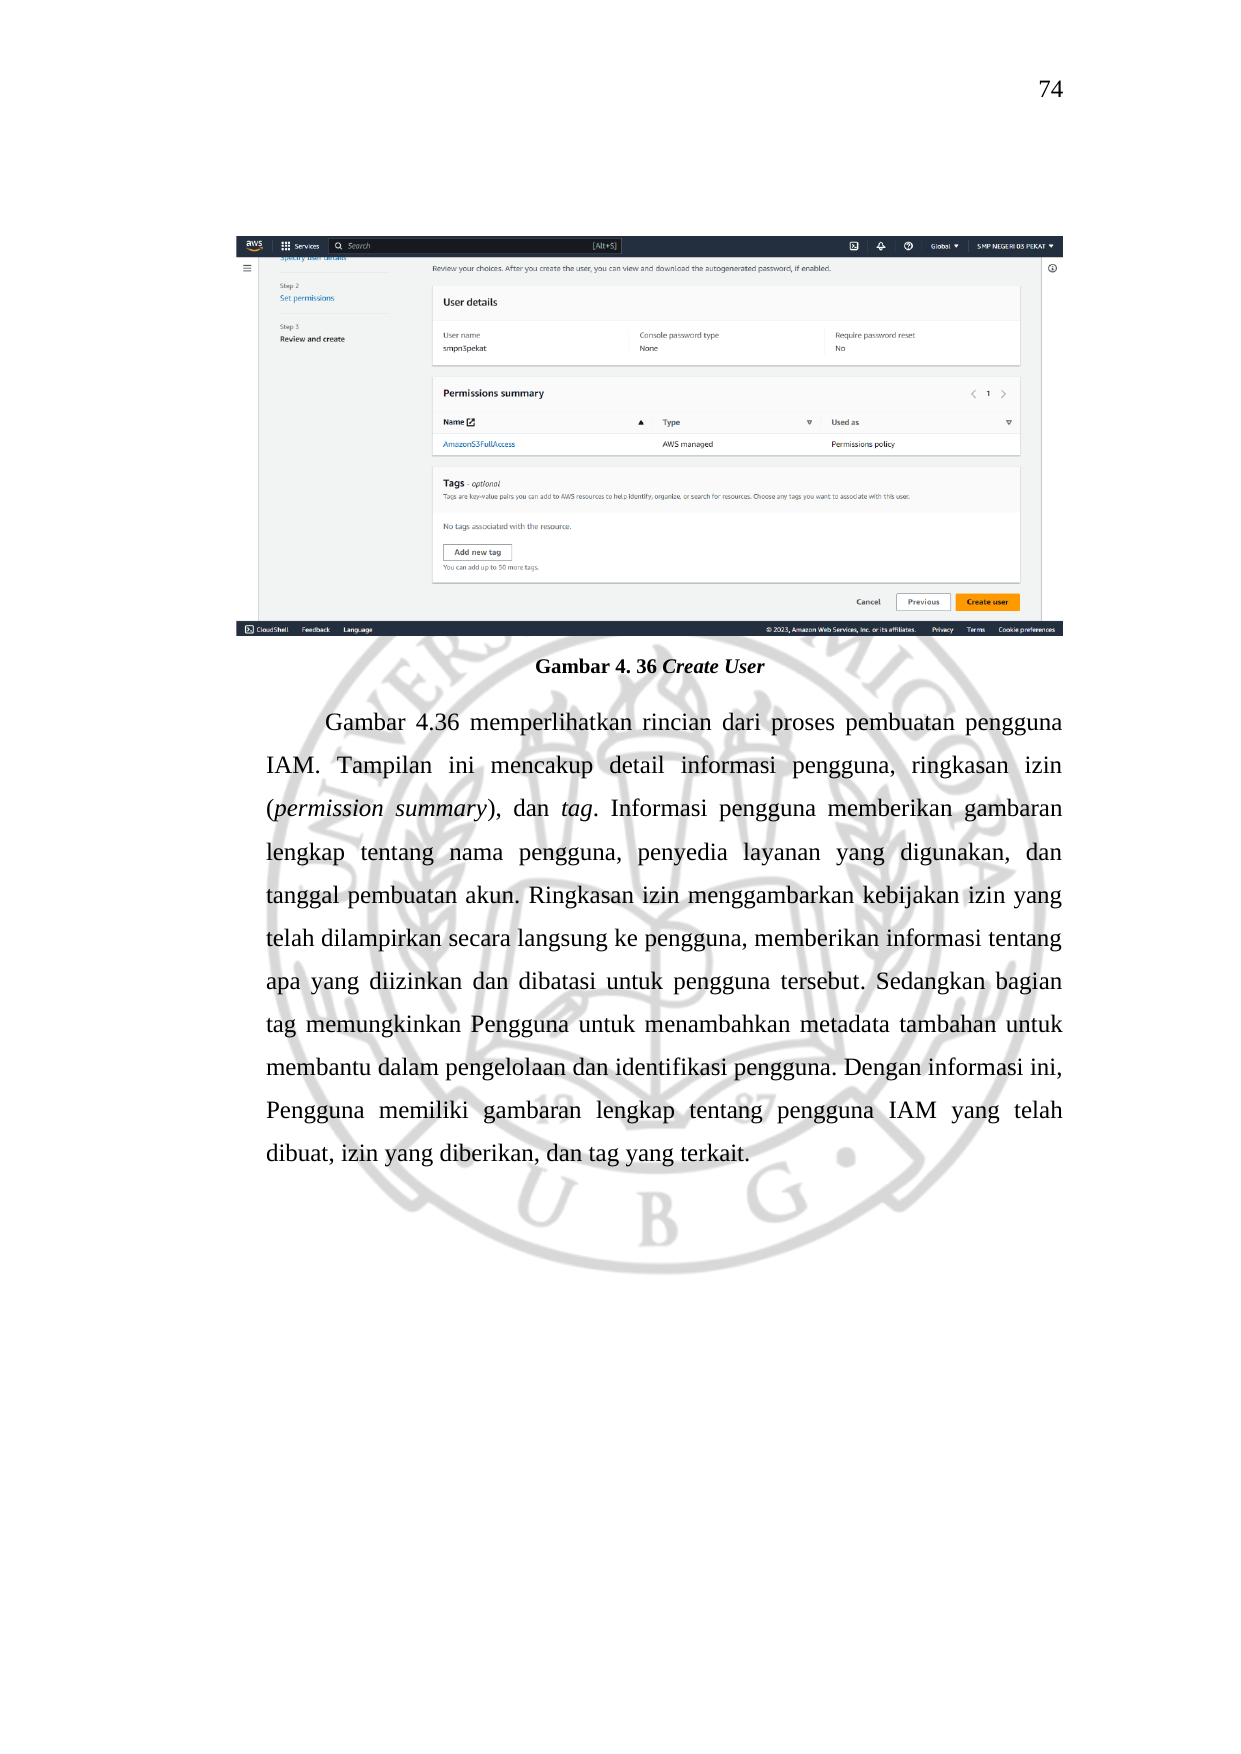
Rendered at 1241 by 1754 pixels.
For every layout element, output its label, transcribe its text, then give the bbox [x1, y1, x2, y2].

picture [236, 236, 1063, 636]
text Gambar 4.36 memperlihatkan rincian dari proses pembuatan pengguna IAM. Tampilan ini mencakup detail informasi pengguna, ringkasan izin (permission summary), dan tag. Informasi pengguna memberikan gambaran lengkap tentang nama pengguna, penyedia layanan yang digunakan, dan tanggal pembuatan akun. Ringkasan izin menggambarkan kebijakan izin yang telah dilampirkan secara langsung ke pengguna, memberikan informasi tentang apa yang diizinkan dan dibatasi untuk pengguna tersebut. Sedangkan bagian tag memungkinkan Pengguna untuk menambahkan metadata tambahan untuk membantu dalam pengelolaan dan identifikasi pengguna. Dengan informasi ini, Pengguna memiliki gambaran lengkap tentang pengguna IAM yang telah dibuat, izin yang diberikan, dan tag yang terkait. [266, 707, 1063, 1167]
